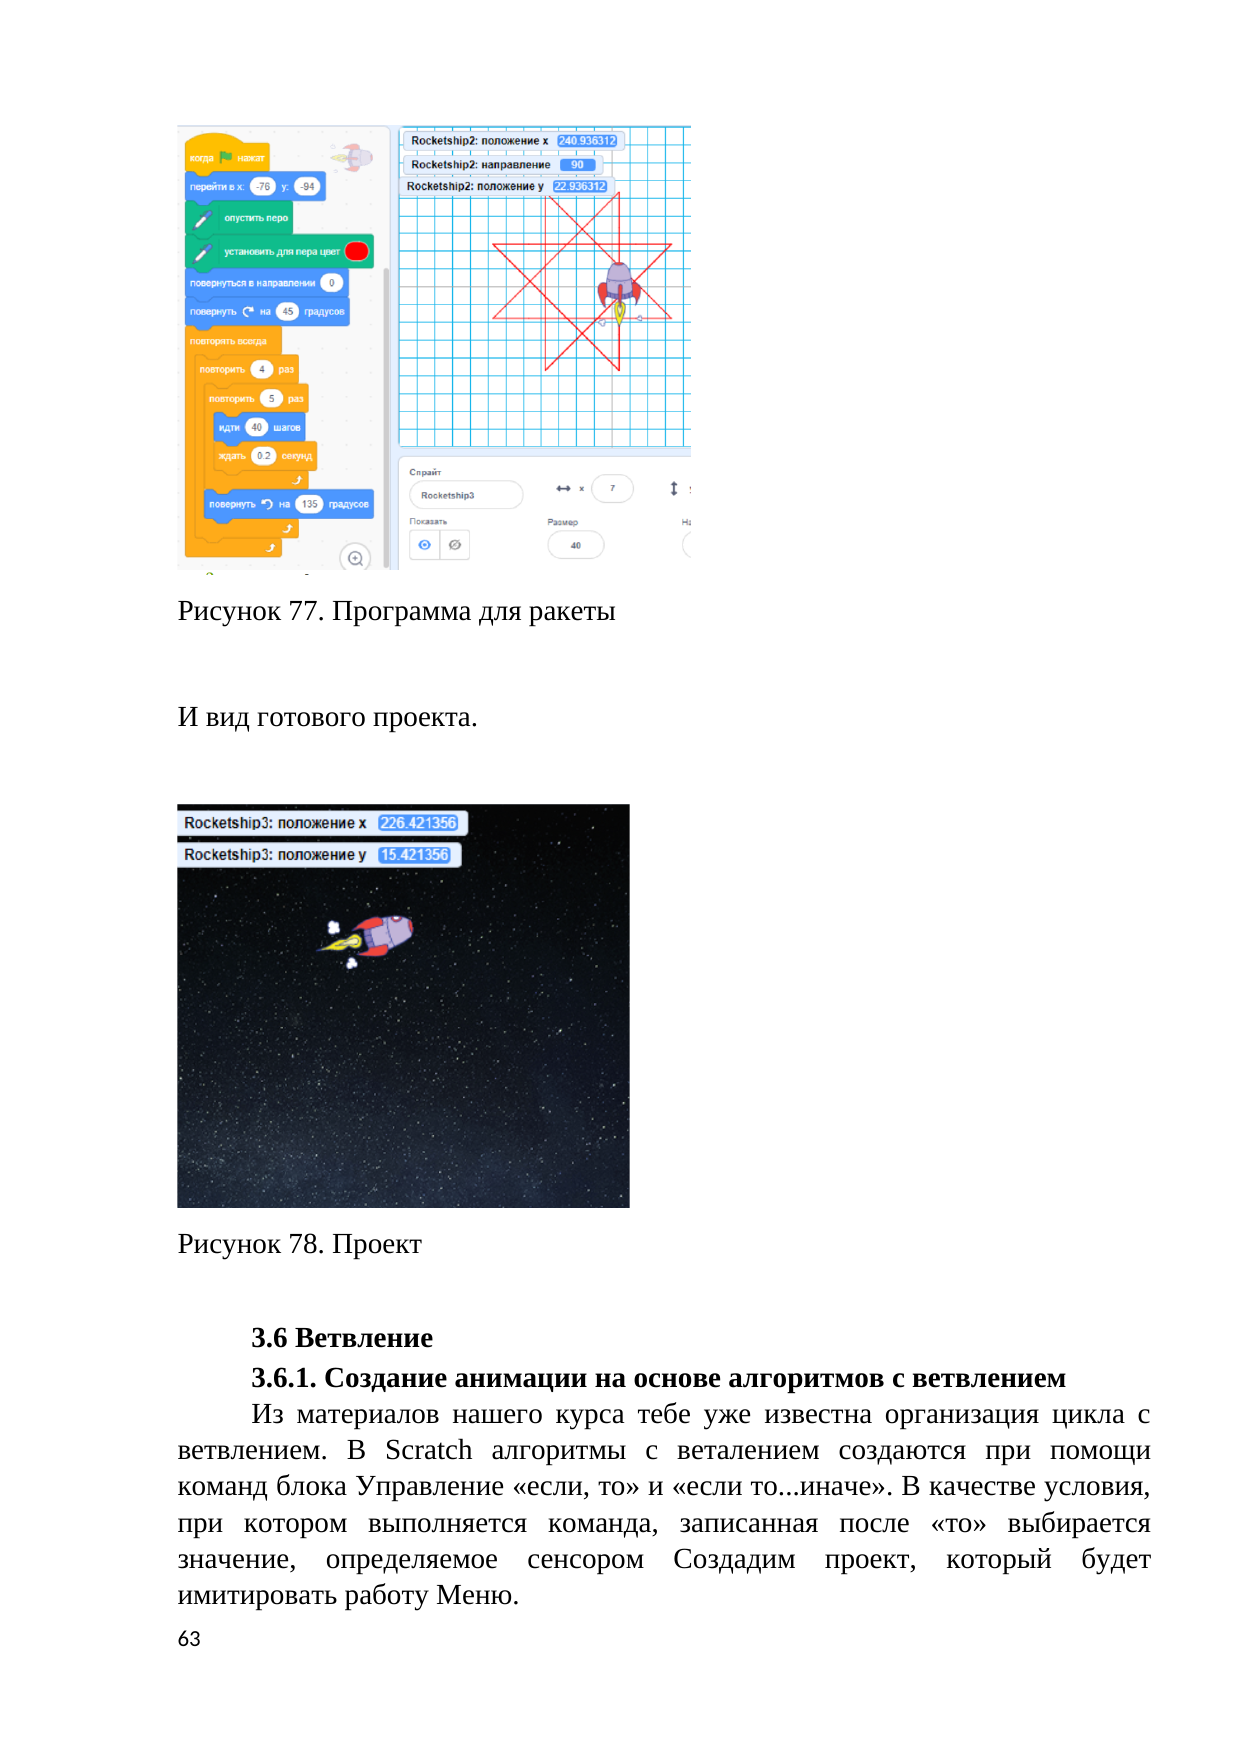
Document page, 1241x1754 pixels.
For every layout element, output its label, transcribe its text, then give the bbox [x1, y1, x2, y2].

text И вид готового проекта. [177, 699, 1152, 732]
text Из материалов нашего курса тебе уже известна организация цикла с ветвлением. В Scratch алгоритмы с веталением создаются при помощи команд блока Управление «если, то» и «если то...иначе». В качестве условия, при котором выполняется команда, записанная после «то» выбирается значение, определяемое сенсором Создадим проект, который будет имитировать работу Меню. [177, 1396, 1152, 1611]
picture [177, 118, 713, 575]
subtitle 3.6.1. Создание анимации на основе алгоритмов с ветвлением [177, 1360, 1152, 1394]
text Рисунок 77. Программа для ракеты [177, 593, 1152, 627]
subtitle 3.6 Ветвление [177, 1320, 1152, 1353]
picture [177, 804, 630, 1208]
text Рисунок 78. Проект [177, 1227, 1152, 1260]
